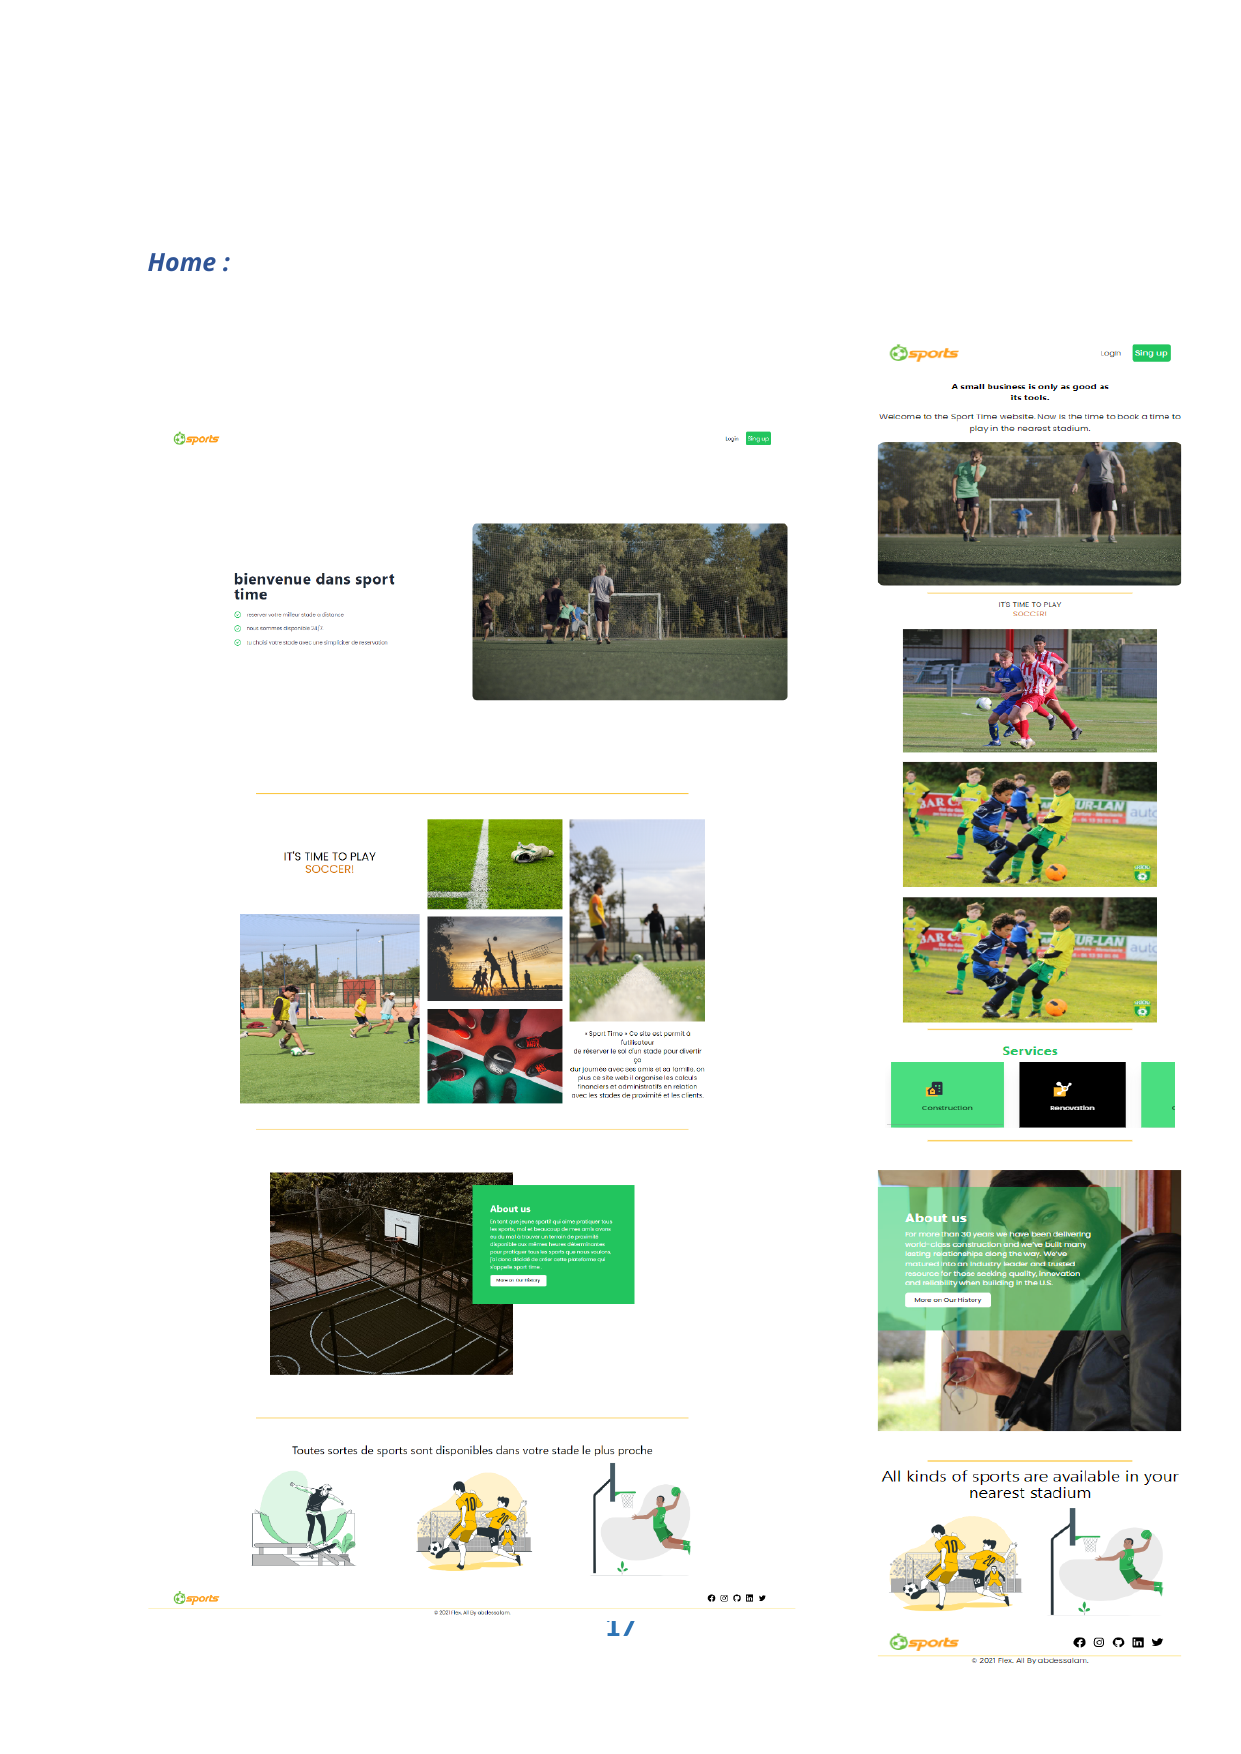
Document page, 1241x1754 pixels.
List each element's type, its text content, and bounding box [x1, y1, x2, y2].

picture [877, 333, 1182, 1671]
picture [148, 423, 796, 1621]
subtitle Home : [147, 245, 1100, 279]
